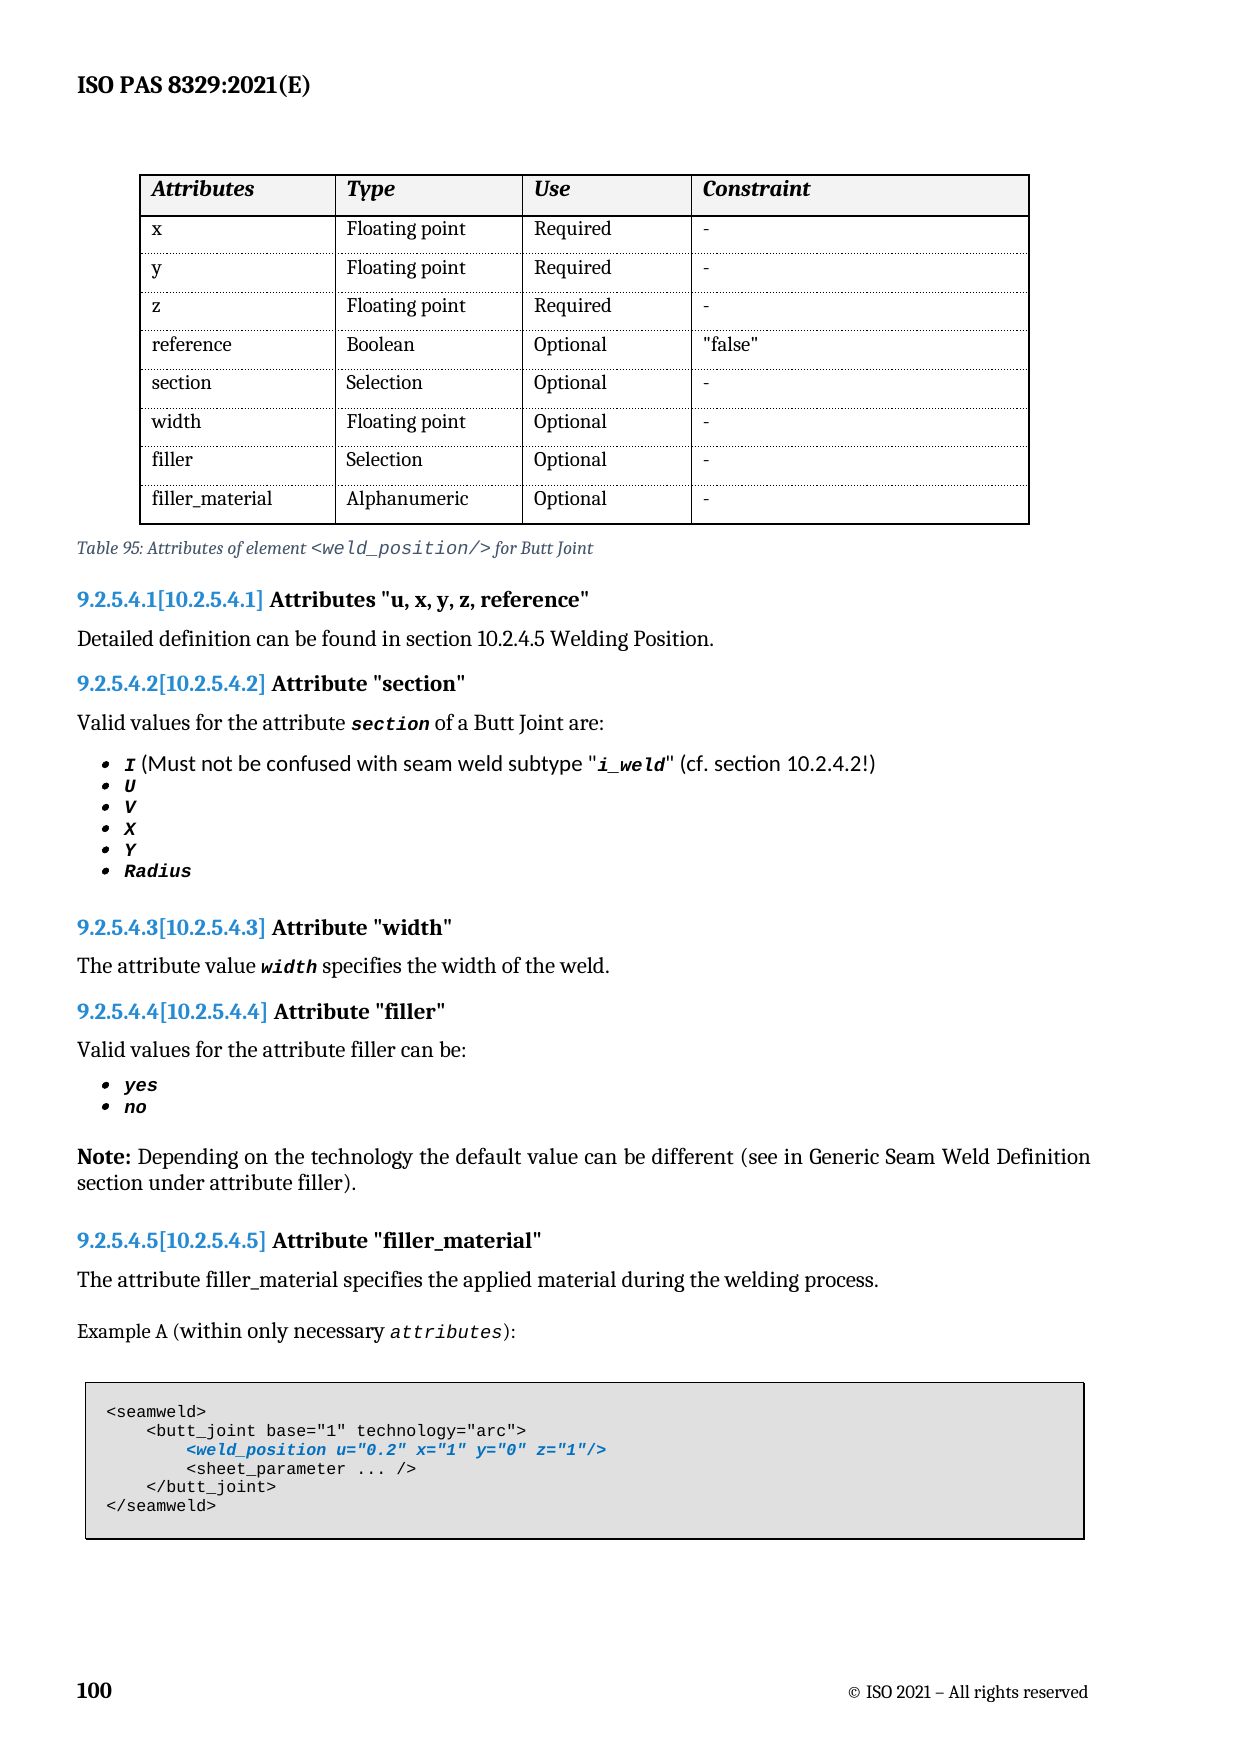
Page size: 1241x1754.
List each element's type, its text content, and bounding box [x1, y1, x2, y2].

subtitle Attribute "filler_material" [77, 1228, 1092, 1254]
text Note: Depending on the technology the default value can be different (see in Generic Seam Weld Definition section under attribute filler). [77, 1144, 1092, 1196]
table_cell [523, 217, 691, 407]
text Valid values for the attribute filler can be: [77, 1037, 1092, 1064]
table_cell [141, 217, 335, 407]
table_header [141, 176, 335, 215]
list yes [100, 1076, 1092, 1097]
text <weld_position u="0.2" x="1" y="0" z="1"/> [86, 1438, 1083, 1457]
text </seamweld> [86, 1495, 1083, 1514]
list no [100, 1097, 1092, 1119]
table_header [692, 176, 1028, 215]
list Y [100, 841, 1092, 862]
text The attribute value width specifies the width of the weld. [77, 953, 1092, 980]
text Detailed definition can be found in section 10.2.4.5 Welding Position. [77, 626, 1092, 652]
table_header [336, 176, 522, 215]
text </butt_joint> [86, 1476, 1083, 1495]
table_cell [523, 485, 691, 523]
list Radius [100, 862, 1092, 883]
list I (Must not be confused with seam weld subtype "i_weld" (cf. section 10.2.4.2!) [100, 749, 1092, 777]
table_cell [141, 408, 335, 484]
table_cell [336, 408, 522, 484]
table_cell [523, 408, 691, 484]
subtitle Attribute "width" [77, 914, 1092, 941]
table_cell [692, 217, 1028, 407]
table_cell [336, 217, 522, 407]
subtitle Attributes "u, x, y, z, reference" [77, 587, 1092, 614]
text Table 95: Attributes of element <weld_position/> for Butt Joint [77, 538, 1092, 560]
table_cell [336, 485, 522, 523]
subtitle Attribute "section" [77, 671, 1092, 698]
list V [100, 798, 1092, 819]
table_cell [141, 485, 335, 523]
subtitle Attribute "filler" [77, 998, 1092, 1025]
text The attribute filler_material specifies the applied material during the welding process. [77, 1266, 1092, 1293]
text Example A (within only necessary attributes): [77, 1318, 1092, 1344]
list X [100, 819, 1092, 841]
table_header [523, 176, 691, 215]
text Valid values for the attribute section of a Butt Joint are: [77, 710, 1092, 736]
list U [100, 777, 1092, 798]
text <sheet_parameter ... /> [86, 1457, 1083, 1476]
text <seamweld> [86, 1401, 1083, 1419]
text <butt_joint base="1" technology="arc"> [86, 1419, 1083, 1438]
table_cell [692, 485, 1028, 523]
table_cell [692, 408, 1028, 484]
